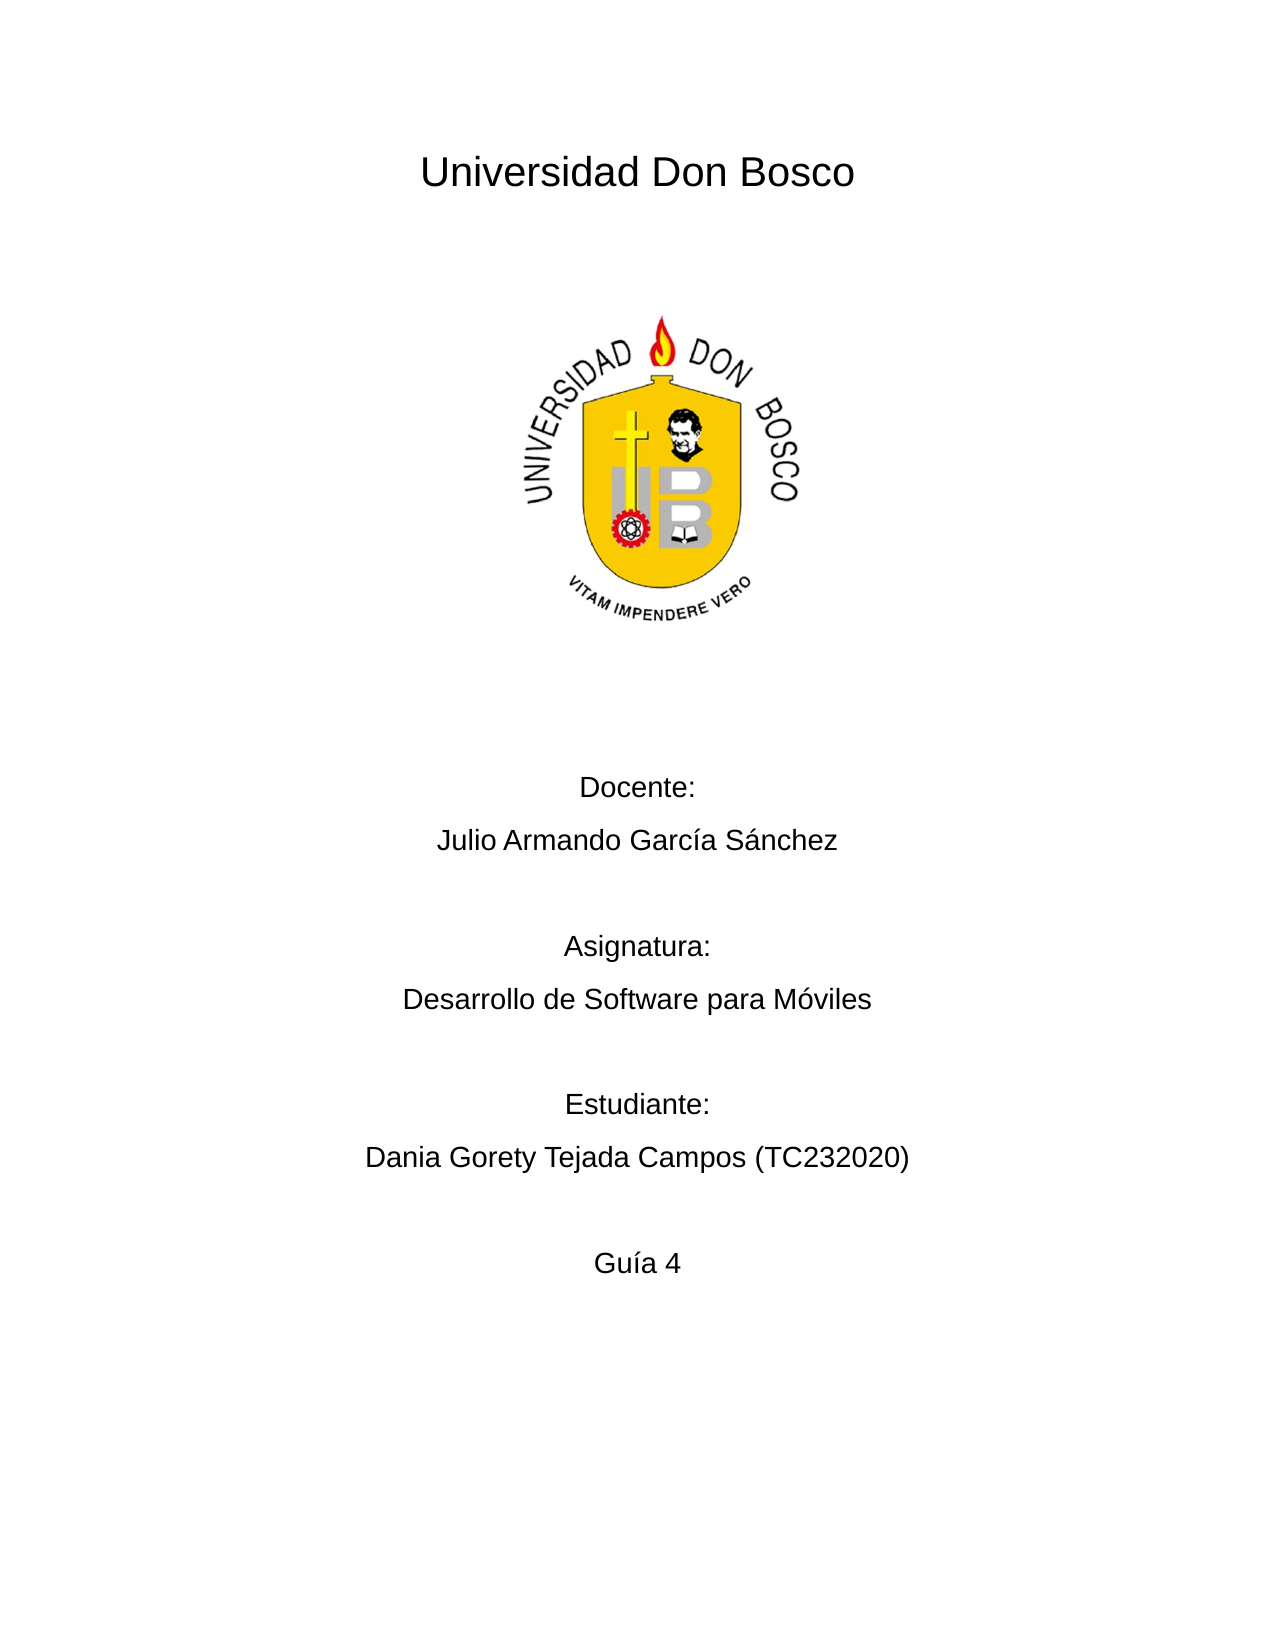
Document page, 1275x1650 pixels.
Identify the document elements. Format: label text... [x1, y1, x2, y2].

text Asignatura: [177, 929, 1098, 962]
picture [462, 270, 863, 671]
text Estudiante: [177, 1087, 1098, 1121]
text Julio Armando García Sánchez [177, 823, 1098, 857]
text Dania Gorety Tejada Campos (TC232020) [177, 1140, 1098, 1174]
text Guía 4 [177, 1246, 1098, 1279]
text Desarrollo de Software para Móviles [177, 982, 1098, 1015]
text Universidad Don Bosco [177, 148, 1098, 196]
text Docente: [177, 771, 1098, 804]
